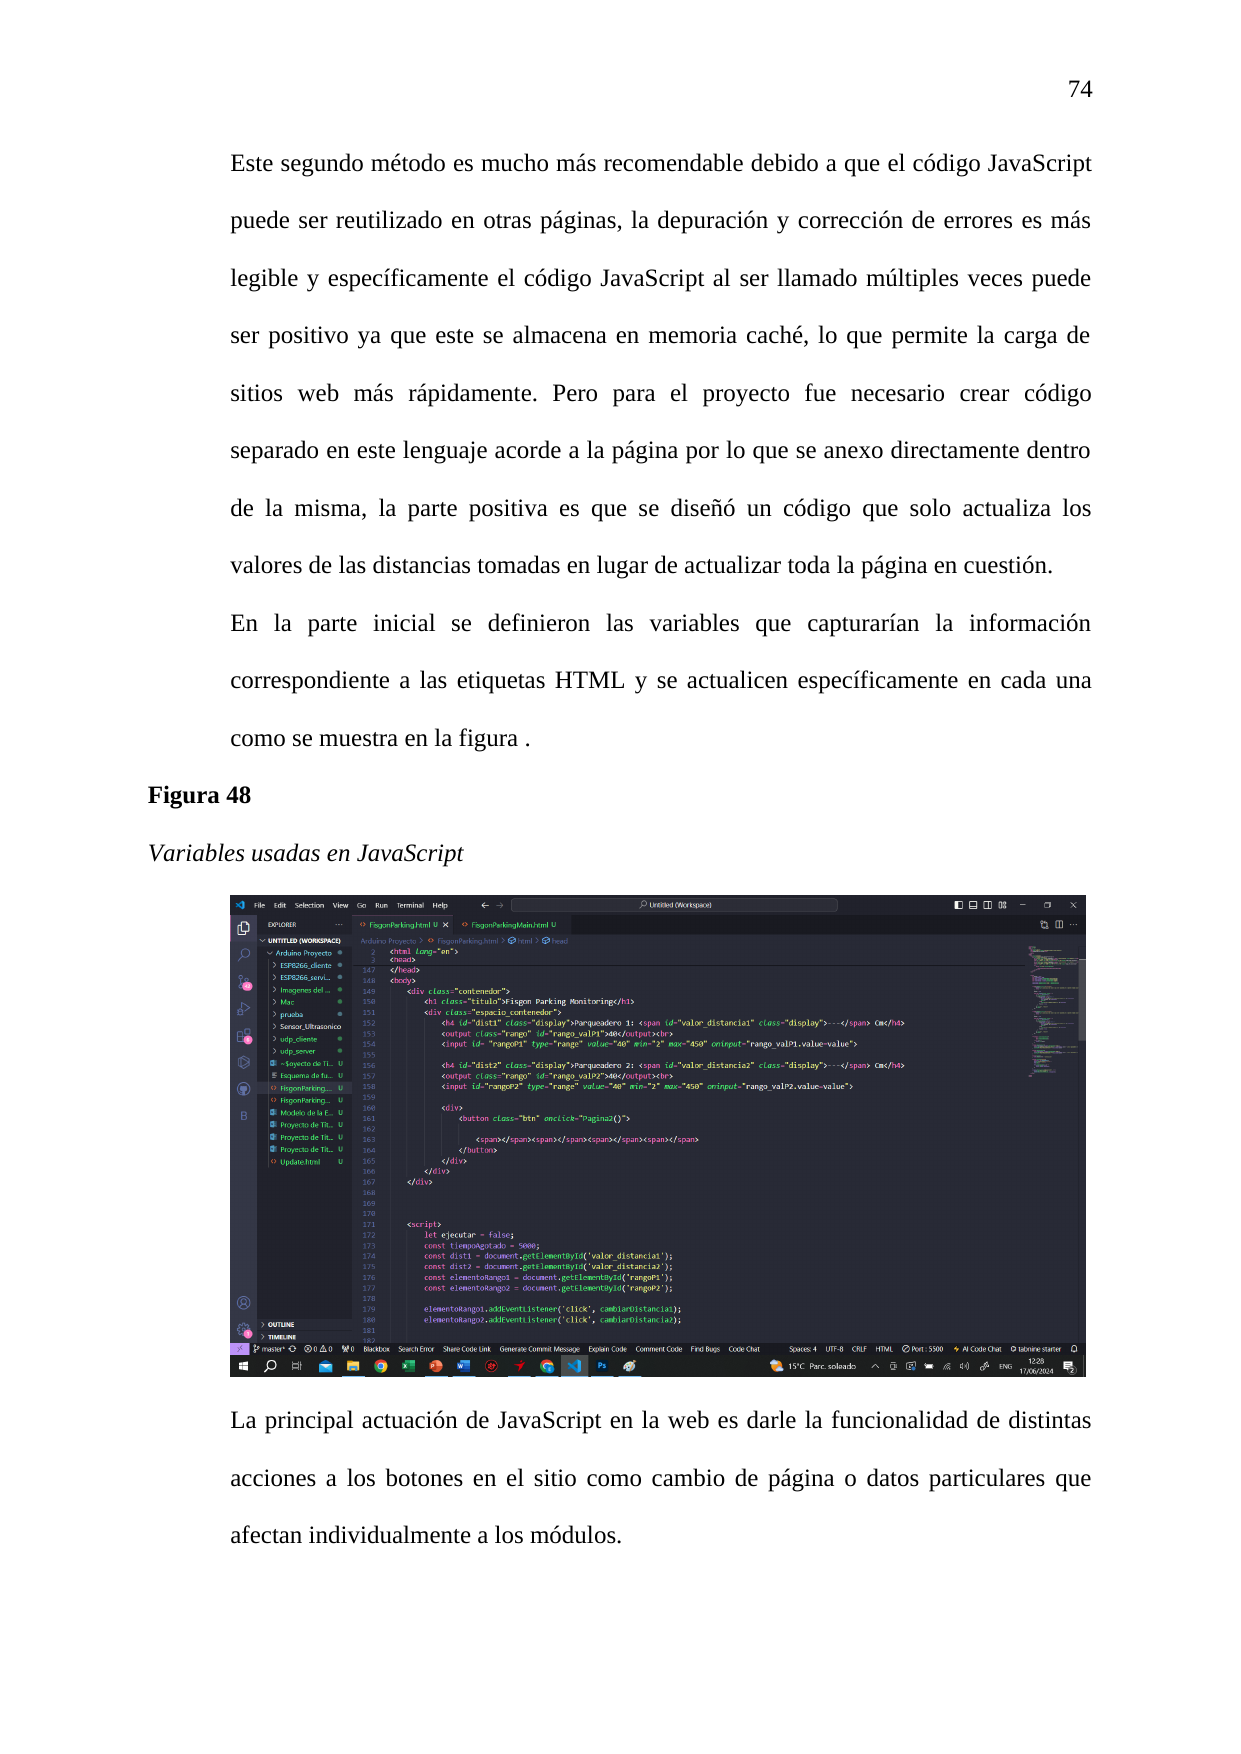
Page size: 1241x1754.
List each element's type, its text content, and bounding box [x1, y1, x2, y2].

text Este segundo método es mucho más recomendable debido a que el código JavaScript puede ser reutilizado en otras páginas, la depuración y corrección de errores es más legible y específicamente el código JavaScript al ser llamado múltiples veces puede ser positivo ya que este se almacena en memoria caché, lo que permite la carga de sitios web más rápidamente. Pero para el proyecto fue necesario crear código separado en este lenguaje acorde a la página por lo que se anexo directamente dentro de la misma, la parte positiva es que se diseñó un código que solo actualiza los valores de las distancias tomadas en lugar de actualizar toda la página en cuestión. [230, 148, 1092, 579]
text En la parte inicial se definieron las variables que capturarían la información correspondiente a las etiquetas HTML y se actualicen específicamente en cada una como se muestra en la figura . [230, 608, 1092, 751]
text La principal actuación de JavaScript en la web es darle la funcionalidad de distintas acciones a los botones en el sitio como cambio de página o datos particulares que afectan individualmente a los módulos. [230, 1405, 1092, 1549]
text Figura 48 Variables usadas en JavaScript [148, 780, 1092, 866]
picture [230, 895, 1086, 1377]
